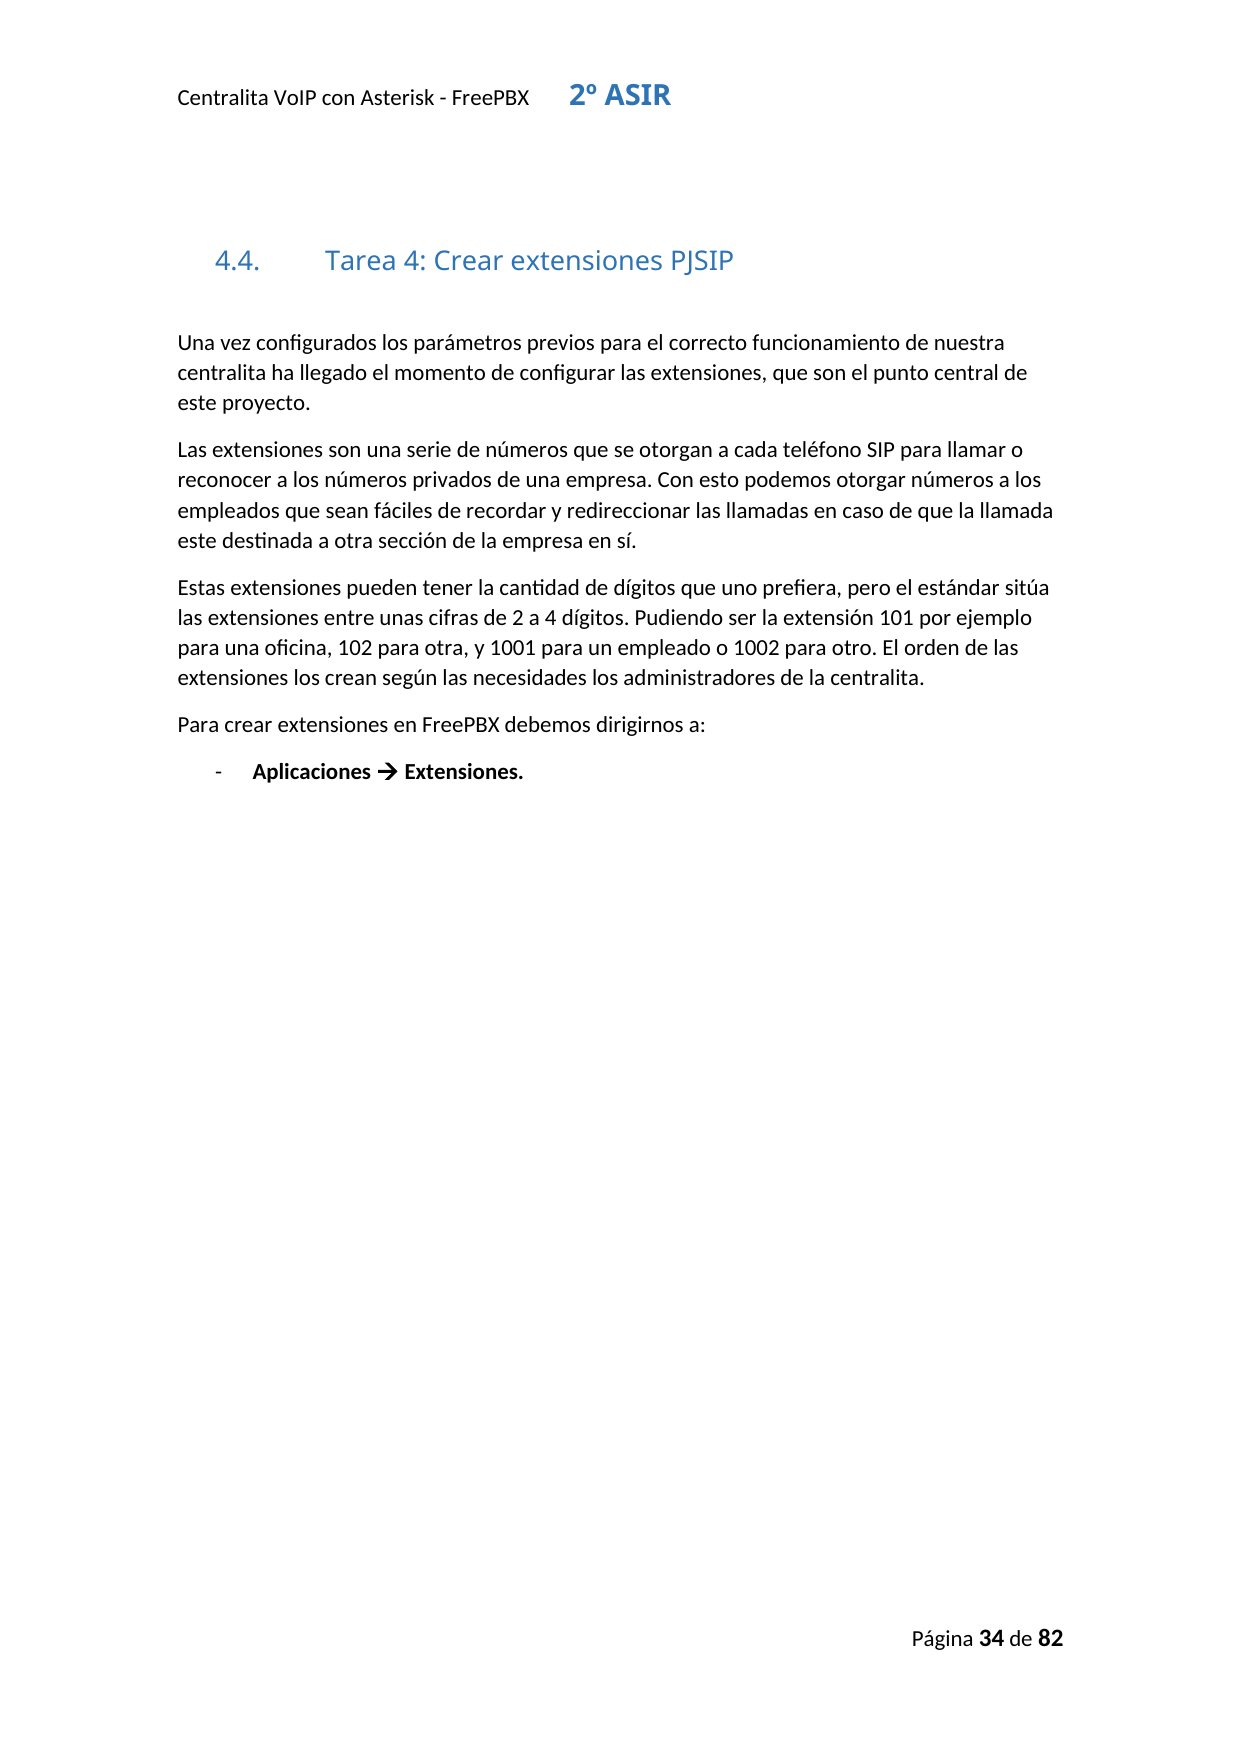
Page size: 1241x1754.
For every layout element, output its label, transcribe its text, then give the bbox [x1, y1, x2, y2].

subtitle Tarea 4: Crear extensiones PJSIP [215, 241, 1063, 278]
text Las extensiones son una serie de números que se otorgan a cada teléfono SIP para llamar o reconocer a los números privados de una empresa. Con esto podemos otorgar números a los empleados que sean fáciles de recordar y redireccionar las llamadas en caso de que la llamada este destinada a otra sección de la empresa en sí. [177, 435, 1063, 554]
text Para crear extensiones en FreePBX debemos dirigirnos a: [177, 710, 1063, 738]
text Una vez configurados los parámetros previos para el correcto funcionamiento de nuestra centralita ha llegado el momento de configurar las extensiones, que son el punto central de este proyecto. [177, 328, 1063, 416]
text Estas extensiones pueden tener la cantidad de dígitos que uno prefiera, pero el estándar sitúa las extensiones entre unas cifras de 2 a 4 dígitos. Pudiendo ser la extensión 101 por ejemplo para una oficina, 102 para otra, y 1001 para un empleado o 1002 para otro. El orden de las extensiones los crean según las necesidades los administradores de la centralita. [177, 573, 1063, 691]
list Aplicaciones Extensiones. [215, 757, 1063, 785]
